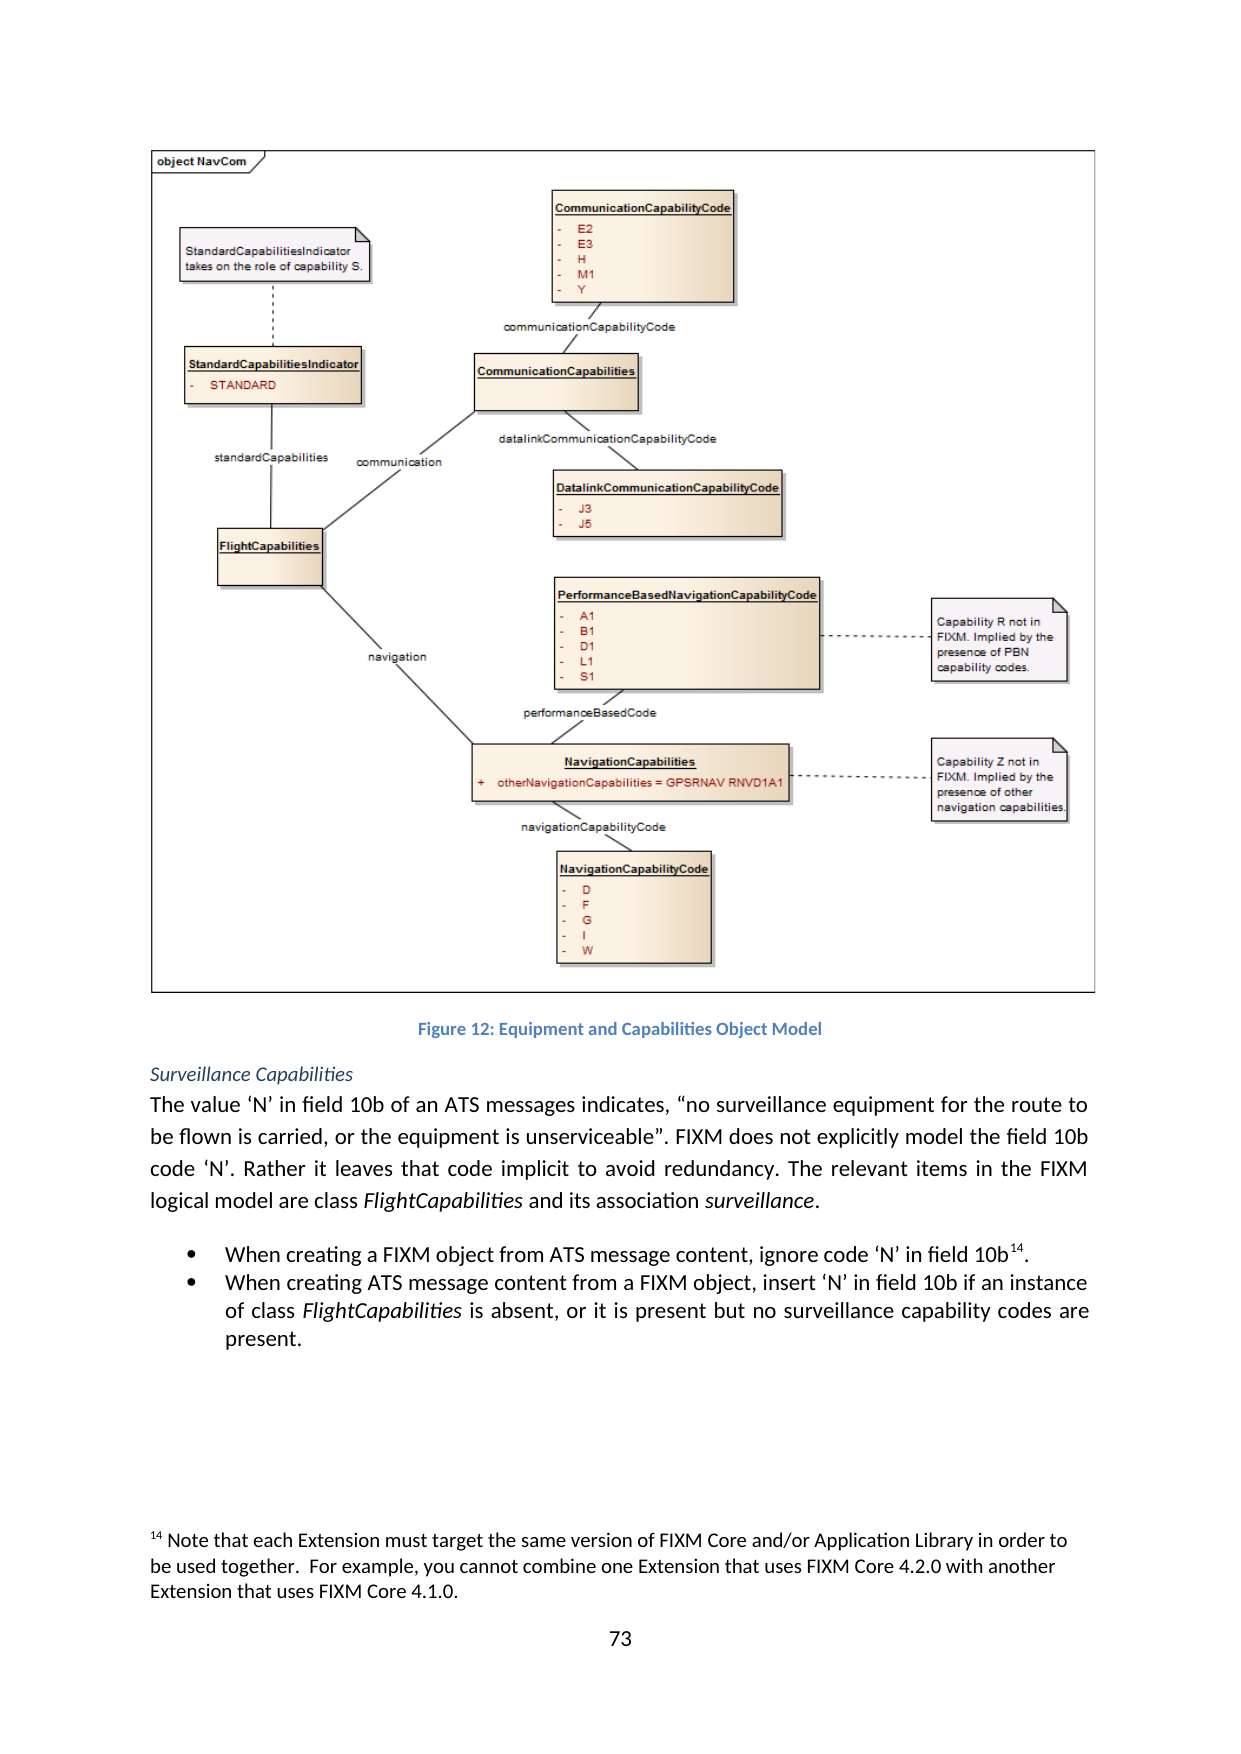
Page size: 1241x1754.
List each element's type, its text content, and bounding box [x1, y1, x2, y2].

picture [150, 150, 1096, 993]
text The value ‘N’ in field 10b of an ATS messages indicates, “no surveillance equipment for the route to be flown is carried, or the equipment is unserviceable”. FIXM does not explicitly model the field 10b code ‘N’. Rather it leaves that code implicit to avoid redundancy. The relevant items in the FIXM logical model are class FlightCapabilities and its association surveillance. [150, 1090, 1090, 1215]
list When creating a FIXM object from ATS message content, ignore code ‘N’ in field 10b. [187, 1240, 1090, 1268]
list When creating ATS message content from a FIXM object, insert ‘N’ in field 10b if an instance of class FlightCapabilities is absent, or it is present but no surveillance capability codes are present. [187, 1268, 1090, 1352]
subtitle Surveillance Capabilities [150, 1061, 1090, 1086]
